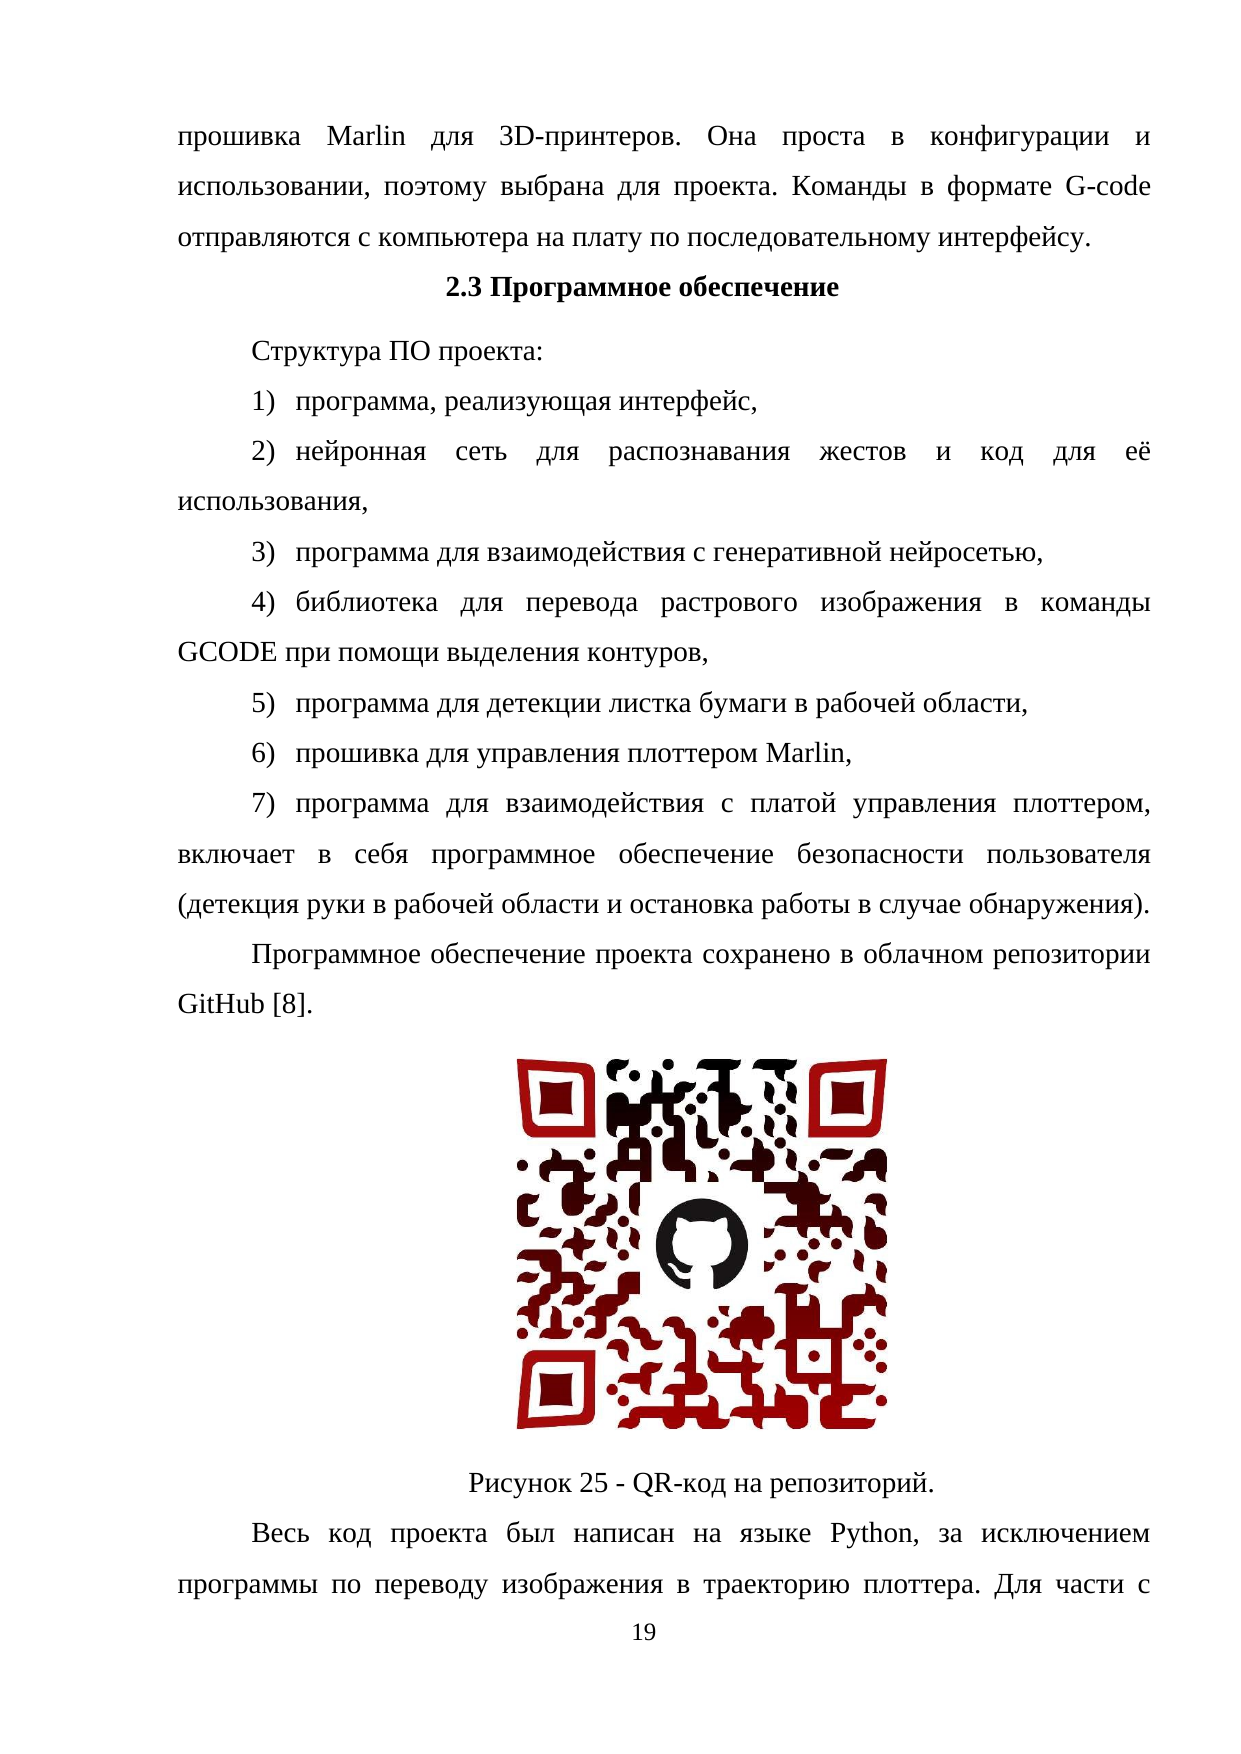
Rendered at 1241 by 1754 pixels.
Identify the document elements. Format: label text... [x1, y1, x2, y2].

list Рисунок 25 - QR-код на репозиторий. [177, 1465, 1152, 1499]
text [177, 1515, 1152, 1599]
picture [494, 1037, 909, 1451]
list нейронная сеть для распознавания жестов и код для её использования, [177, 433, 1152, 517]
list Программное обеспечение проекта сохранено в облачном репозитории GitHub [8]. [177, 936, 1152, 1020]
list программа для взаимодействия с генеративной нейросетью, [177, 534, 1152, 567]
list прошивка для управления плоттером Marlin, [177, 735, 1152, 769]
list программа, реализующая интерфейс, [177, 383, 1152, 416]
text Структура ПО проекта: [177, 333, 1152, 366]
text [177, 118, 1152, 252]
list библиотека для перевода растрового изображения в команды GCODE при помощи выделения контуров, [177, 584, 1152, 668]
list программа для взаимодействия с платой управления плоттером, включает в себя программное обеспечение безопасности пользователя (детекция руки в рабочей области и остановка работы в случае обнаружения). [177, 785, 1152, 919]
subtitle Программное обеспечение [133, 269, 1152, 303]
list программа для детекции листка бумаги в рабочей области, [177, 685, 1152, 718]
